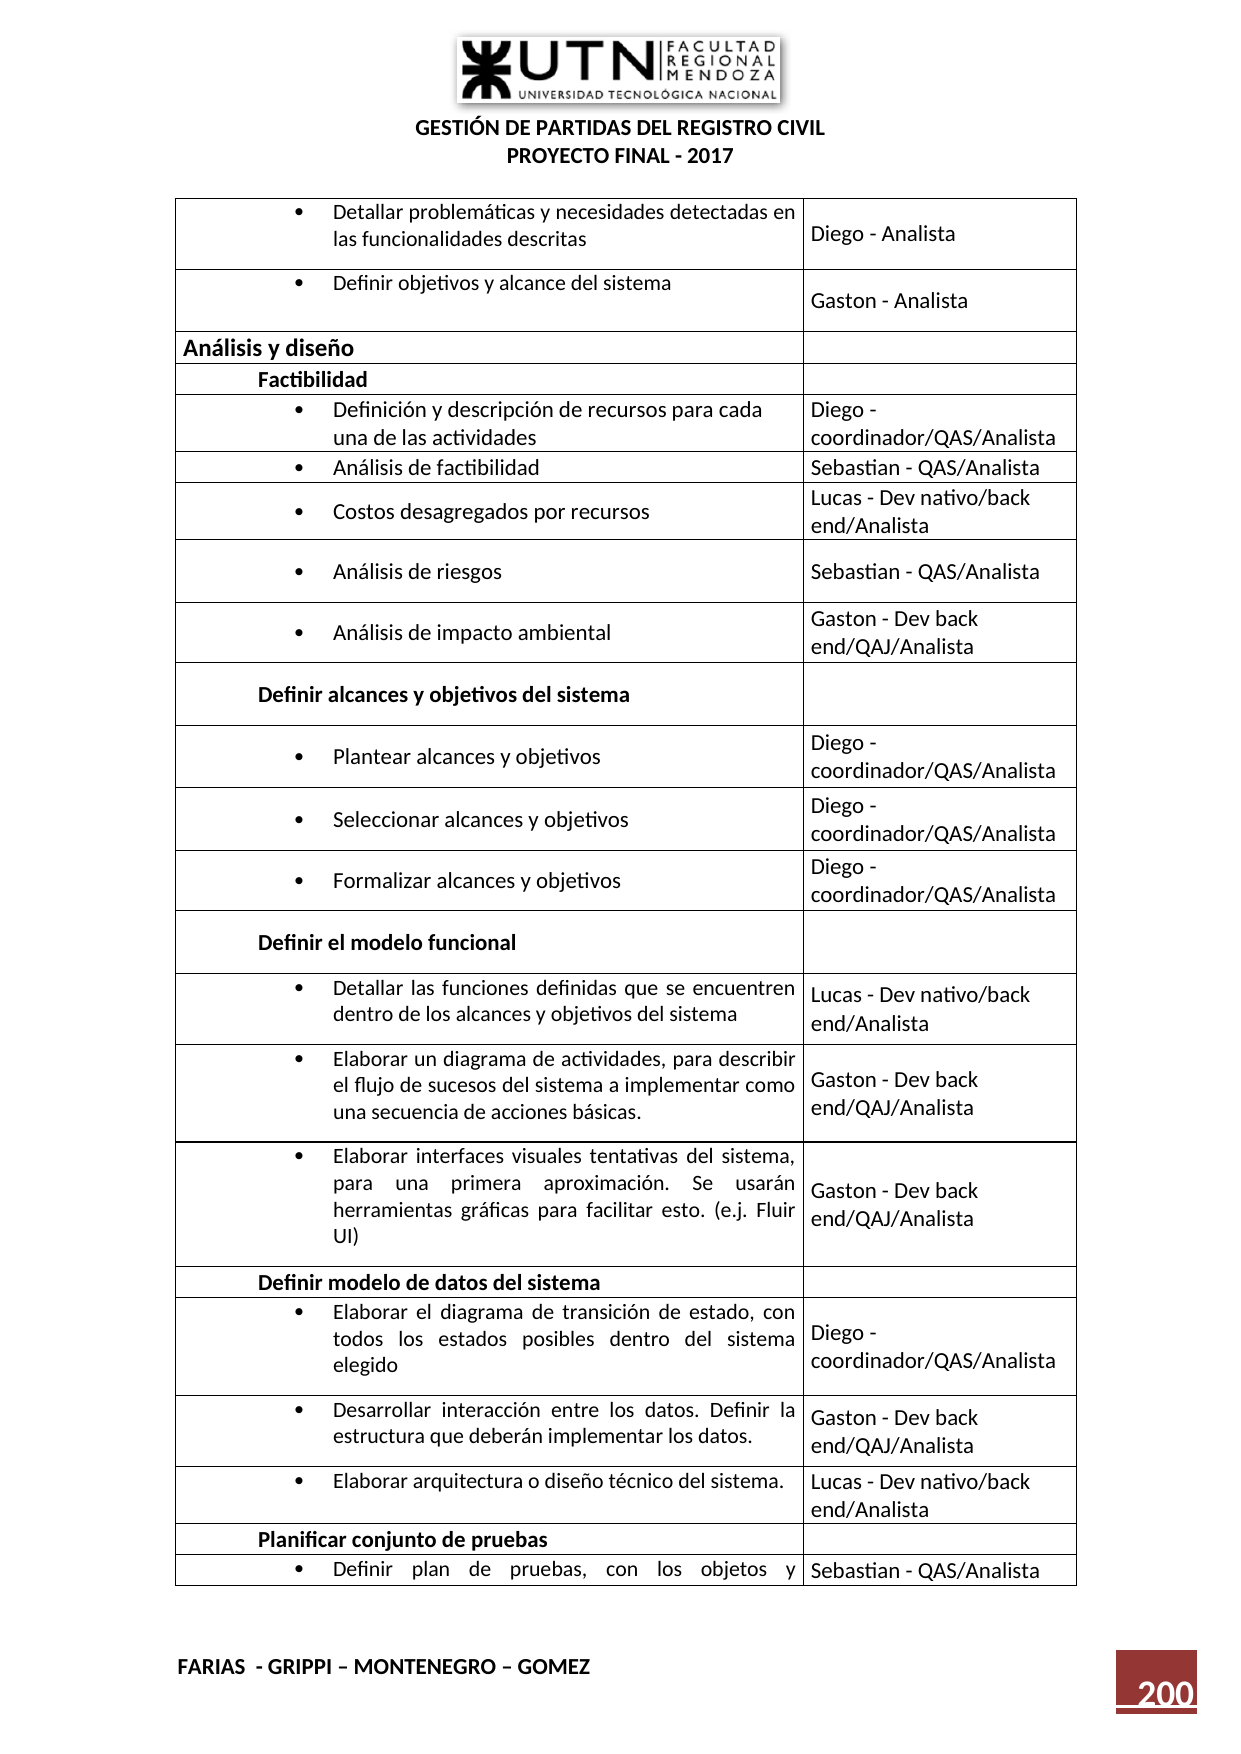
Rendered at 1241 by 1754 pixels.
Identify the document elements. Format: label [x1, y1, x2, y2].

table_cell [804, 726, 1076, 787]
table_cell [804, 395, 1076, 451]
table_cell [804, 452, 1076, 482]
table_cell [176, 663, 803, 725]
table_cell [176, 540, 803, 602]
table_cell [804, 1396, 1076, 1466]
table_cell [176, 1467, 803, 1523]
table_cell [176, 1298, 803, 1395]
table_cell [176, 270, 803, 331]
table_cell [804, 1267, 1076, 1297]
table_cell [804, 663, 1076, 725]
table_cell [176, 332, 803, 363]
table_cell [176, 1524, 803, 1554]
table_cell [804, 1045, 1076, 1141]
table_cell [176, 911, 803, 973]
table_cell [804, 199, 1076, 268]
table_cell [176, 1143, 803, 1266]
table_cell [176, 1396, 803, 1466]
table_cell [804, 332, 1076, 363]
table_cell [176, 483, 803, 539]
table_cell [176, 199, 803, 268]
picture [449, 29, 791, 114]
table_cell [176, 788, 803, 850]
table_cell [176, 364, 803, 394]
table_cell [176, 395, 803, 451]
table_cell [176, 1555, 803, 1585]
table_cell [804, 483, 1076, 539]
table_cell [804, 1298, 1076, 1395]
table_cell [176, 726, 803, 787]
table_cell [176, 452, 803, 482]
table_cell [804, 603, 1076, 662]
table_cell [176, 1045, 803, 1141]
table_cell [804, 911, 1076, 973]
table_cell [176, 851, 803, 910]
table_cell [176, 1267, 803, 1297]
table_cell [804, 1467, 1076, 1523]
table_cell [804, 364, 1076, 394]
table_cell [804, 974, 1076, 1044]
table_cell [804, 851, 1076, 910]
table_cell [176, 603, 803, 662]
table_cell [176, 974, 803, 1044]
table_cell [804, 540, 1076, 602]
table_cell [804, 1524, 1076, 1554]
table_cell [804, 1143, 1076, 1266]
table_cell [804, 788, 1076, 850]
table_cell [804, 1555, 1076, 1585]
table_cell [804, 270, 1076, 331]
